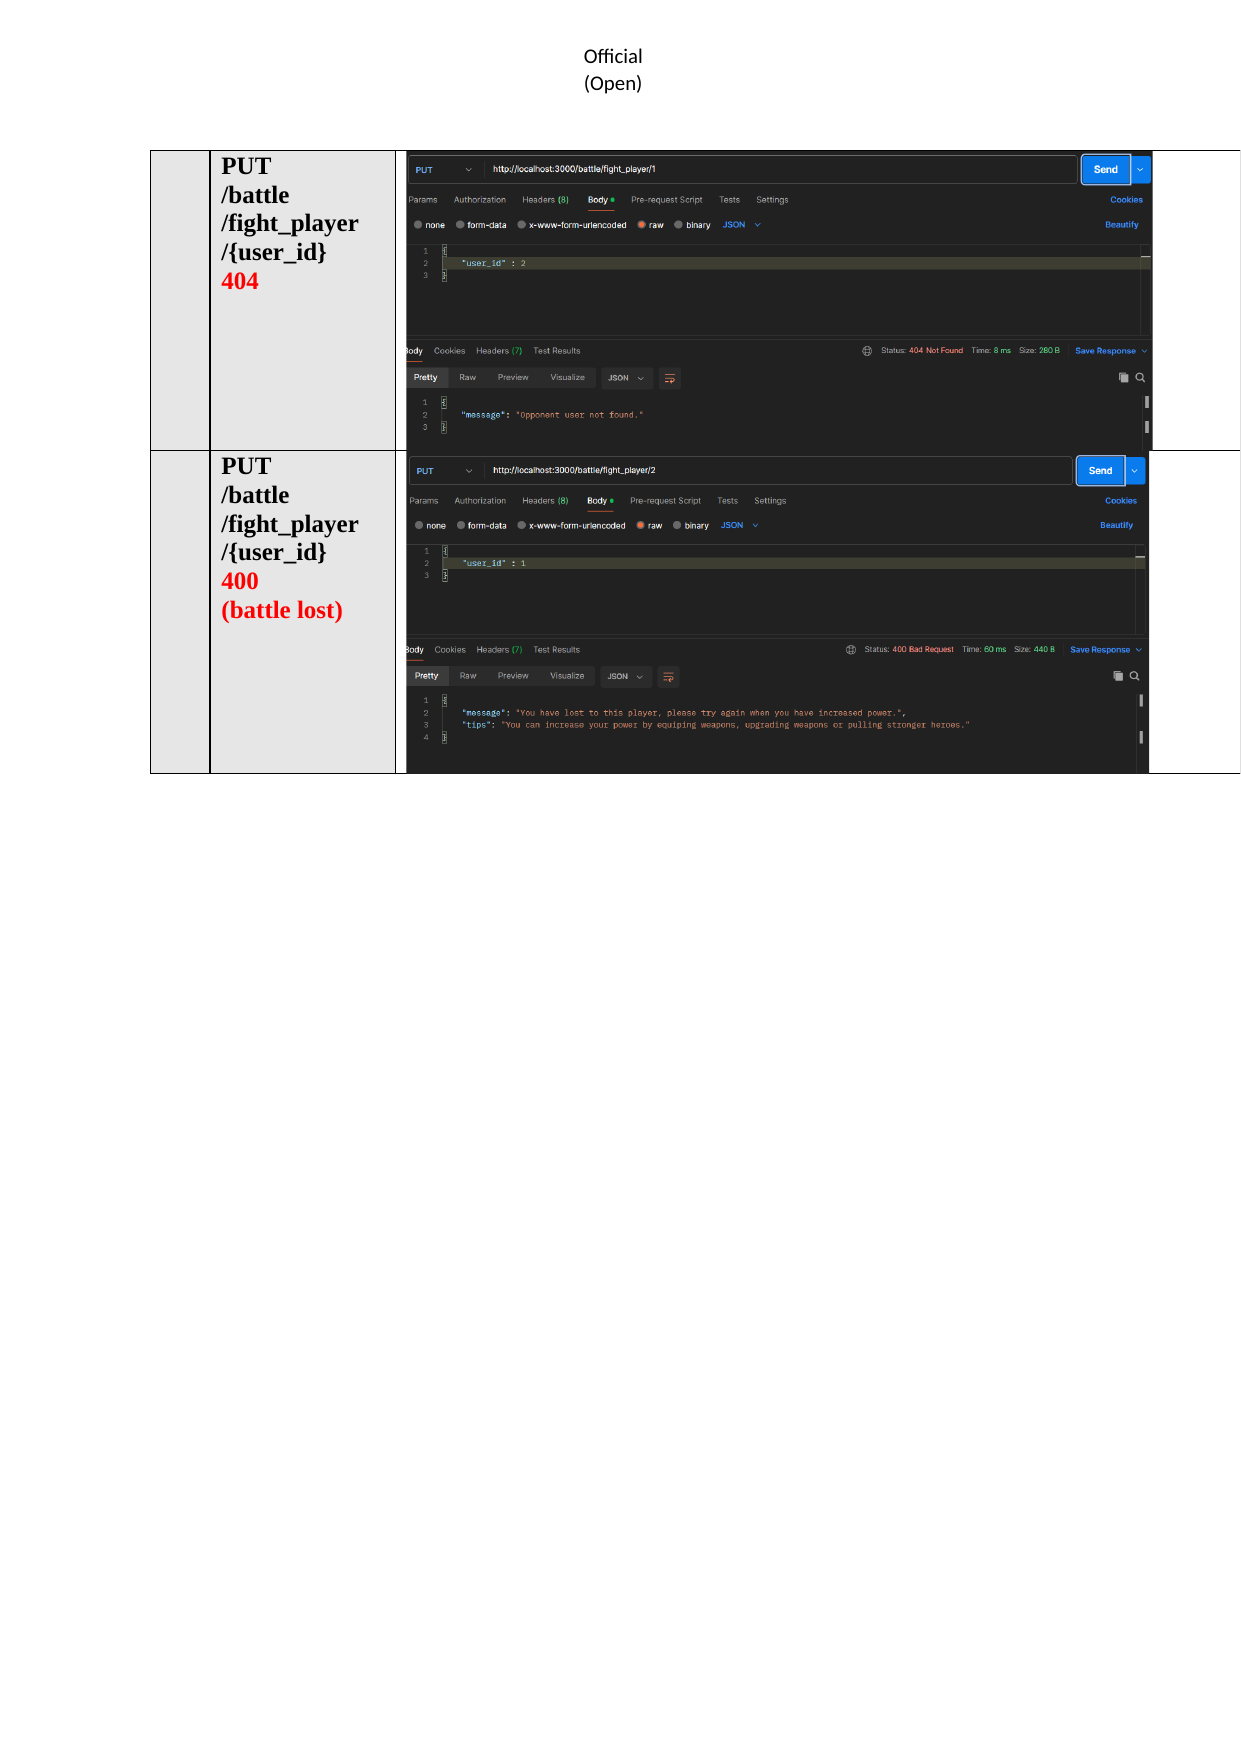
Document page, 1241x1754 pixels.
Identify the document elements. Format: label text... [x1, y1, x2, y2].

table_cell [211, 151, 395, 450]
table_cell PUT /battle /fight_player /{user_id} 400 (battle lost) [211, 451, 395, 773]
table_cell [151, 151, 209, 450]
table_cell [396, 451, 406, 773]
picture [406, 151, 1153, 774]
table_cell [151, 451, 209, 773]
table_cell [396, 151, 406, 450]
table_cell [1153, 151, 1240, 450]
table_cell [1150, 451, 1240, 773]
